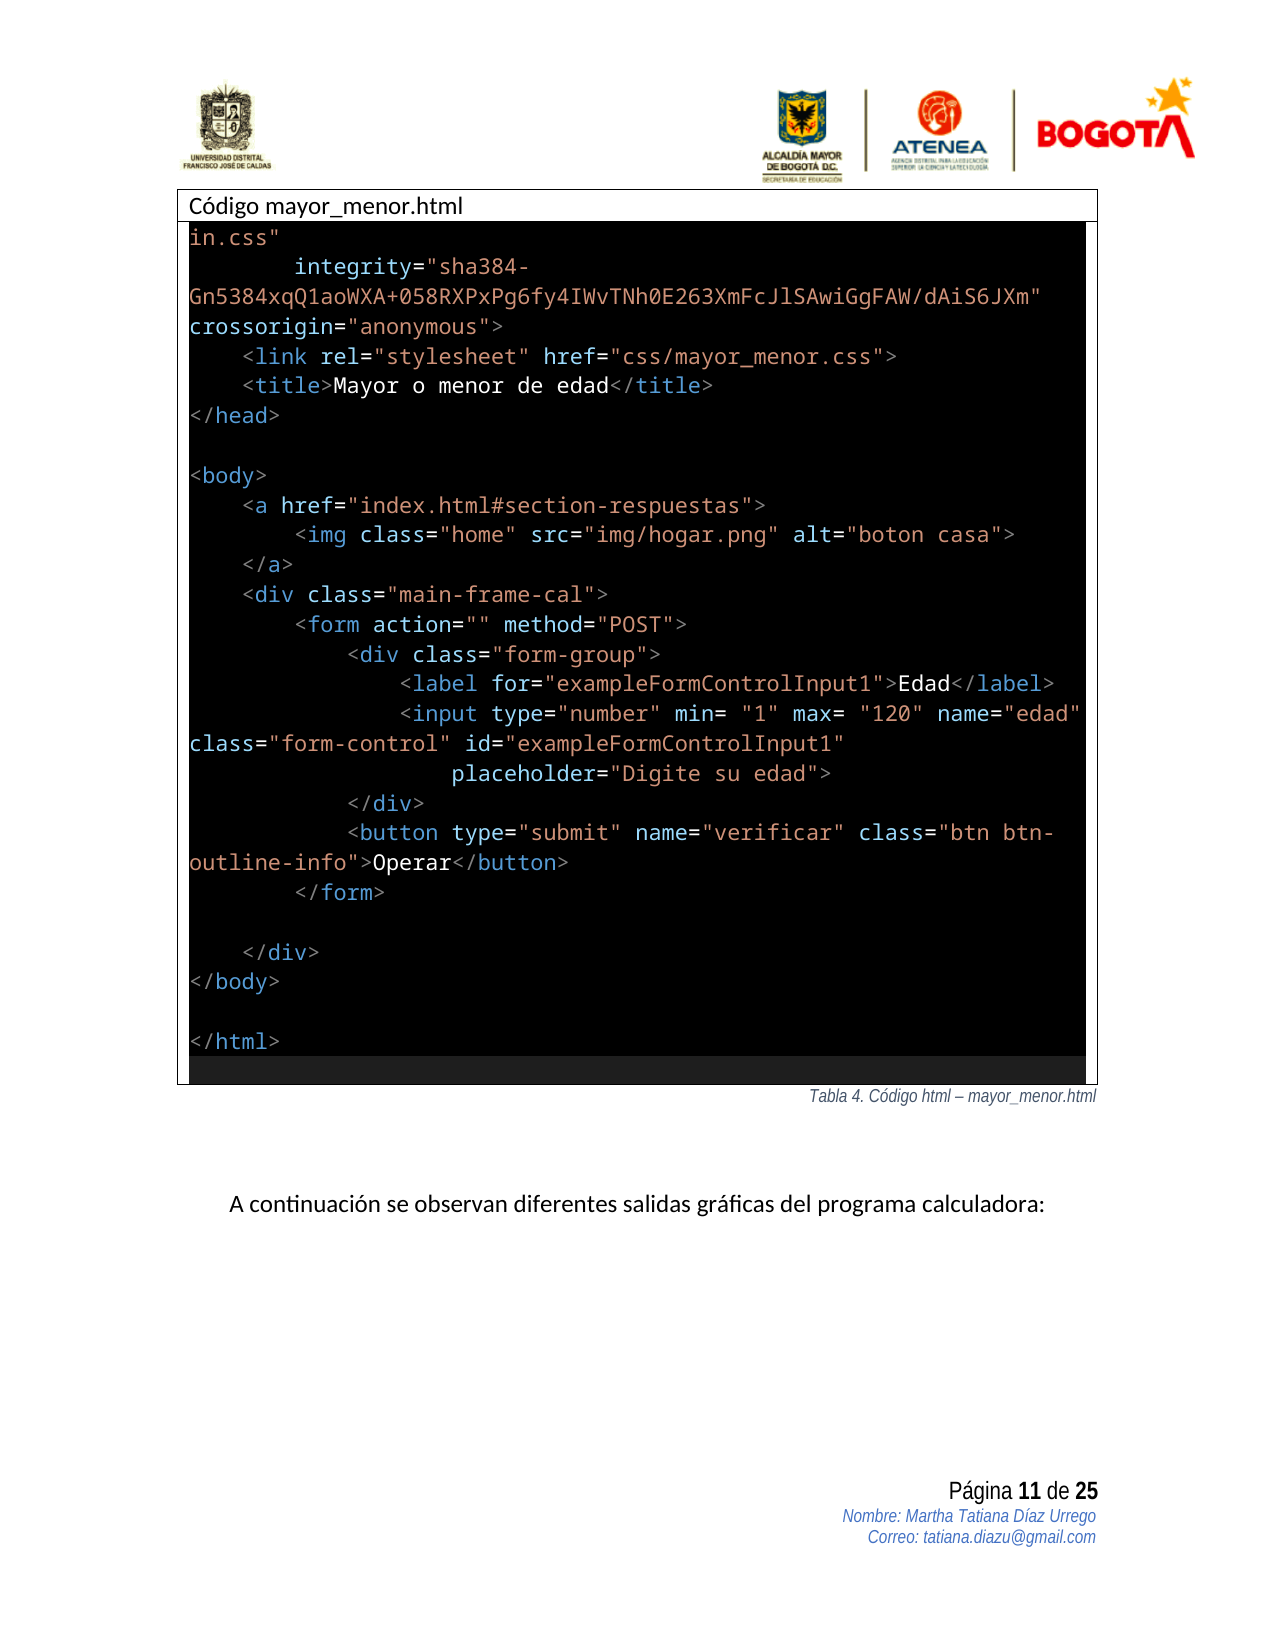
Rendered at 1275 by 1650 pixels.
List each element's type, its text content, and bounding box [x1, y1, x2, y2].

table_header Código mayor_menor.html [178, 190, 1097, 221]
text Tabla 4. Código html – mayor_menor.html [177, 1085, 1098, 1106]
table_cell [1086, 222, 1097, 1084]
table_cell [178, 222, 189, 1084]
picture [177, 73, 1204, 189]
text A continuación se observan diferentes salidas gráficas del programa calculadora: [177, 1188, 1098, 1219]
